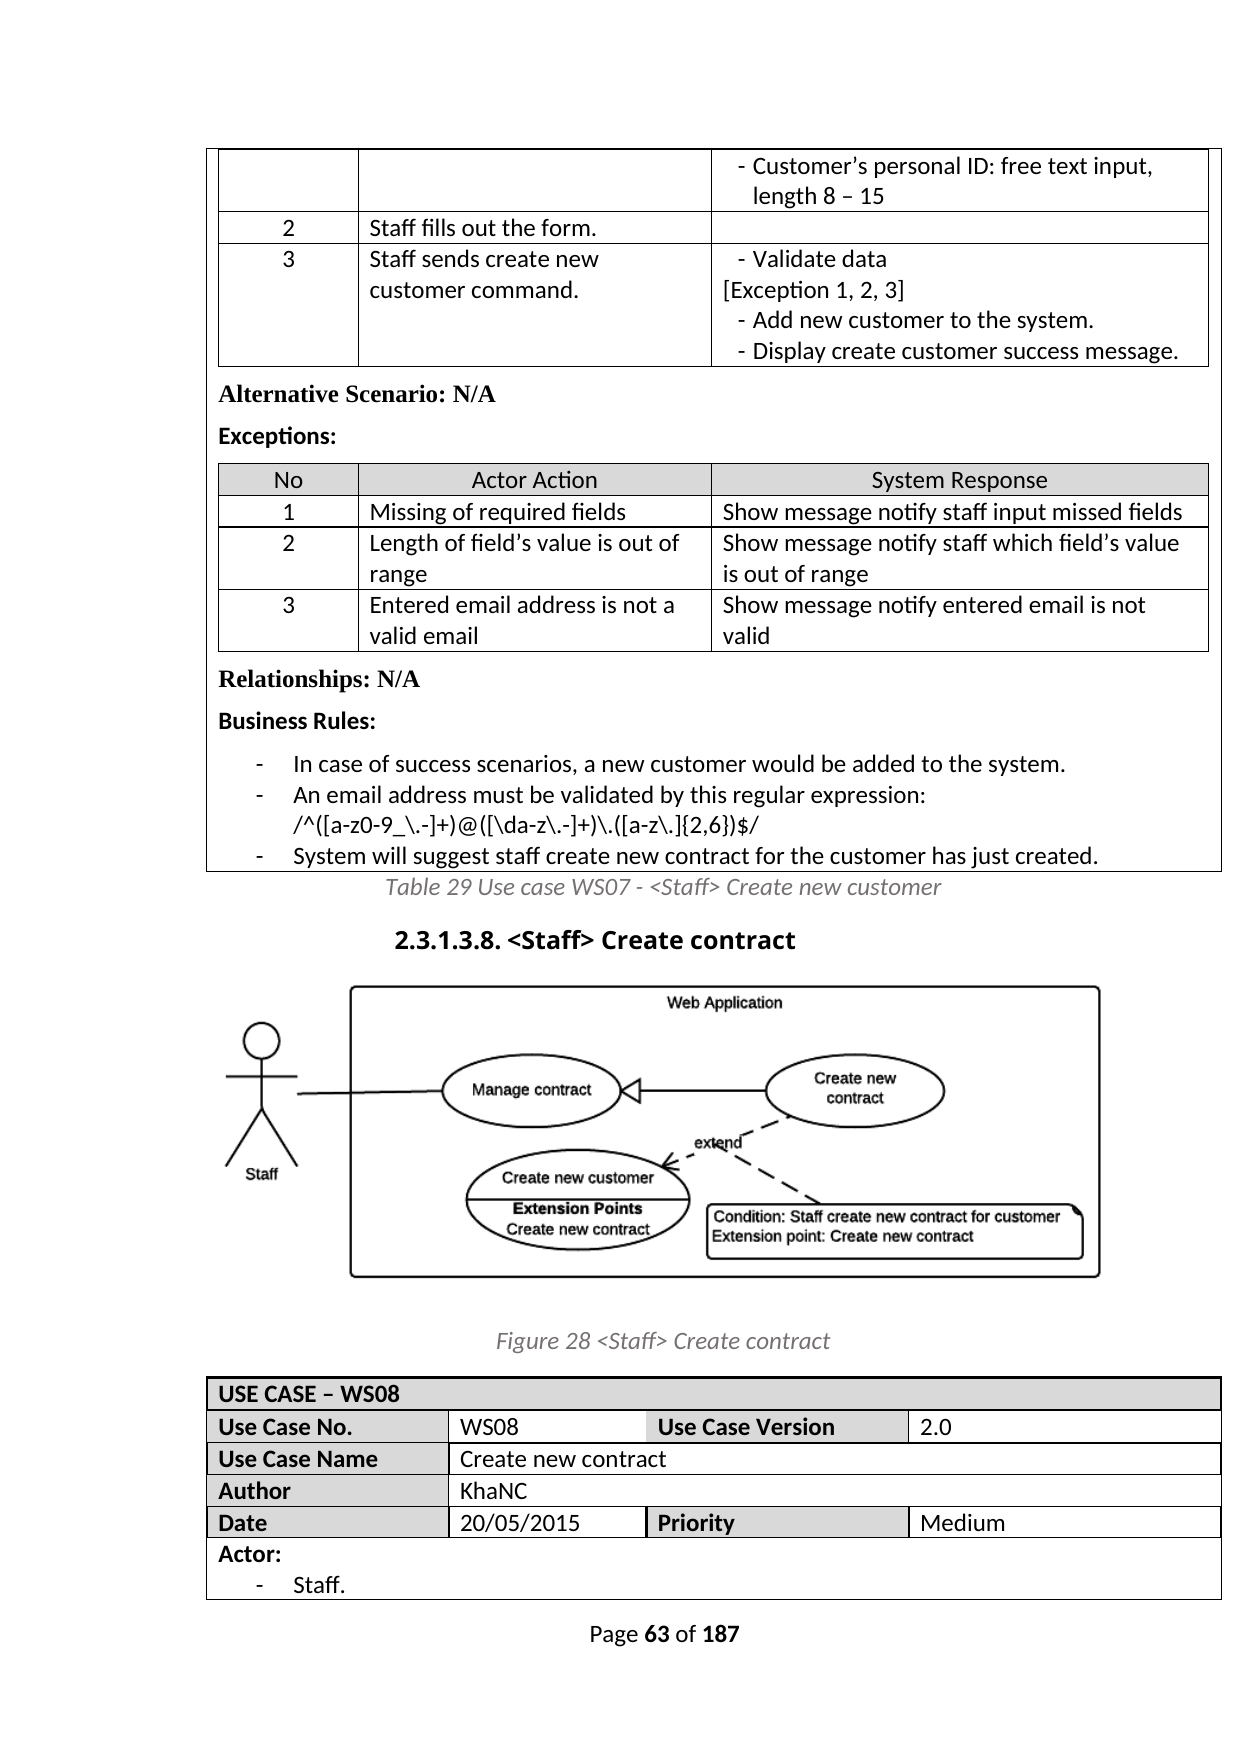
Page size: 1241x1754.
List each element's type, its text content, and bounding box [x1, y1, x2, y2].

table_cell Create new contract [450, 1444, 1220, 1474]
picture [207, 959, 1122, 1306]
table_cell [207, 1538, 1221, 1599]
table_cell 20/05/2015 [450, 1507, 645, 1537]
table_cell Priority [648, 1507, 908, 1537]
table_cell Use Case Version [646, 1411, 908, 1442]
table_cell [207, 149, 1221, 871]
table_cell Use Case Name [208, 1443, 448, 1474]
subtitle <Staff> Create contract [394, 923, 1122, 957]
table_cell KhaNC [449, 1475, 1221, 1506]
table_cell WS08 [449, 1411, 646, 1442]
table_cell 2.0 [909, 1411, 1221, 1442]
table_header USE CASE – WS08 [208, 1379, 1220, 1409]
table_cell Use Case No. [207, 1411, 448, 1442]
table_cell Medium [910, 1507, 1220, 1537]
table_cell Author [207, 1475, 448, 1506]
table_cell Date [208, 1507, 448, 1537]
